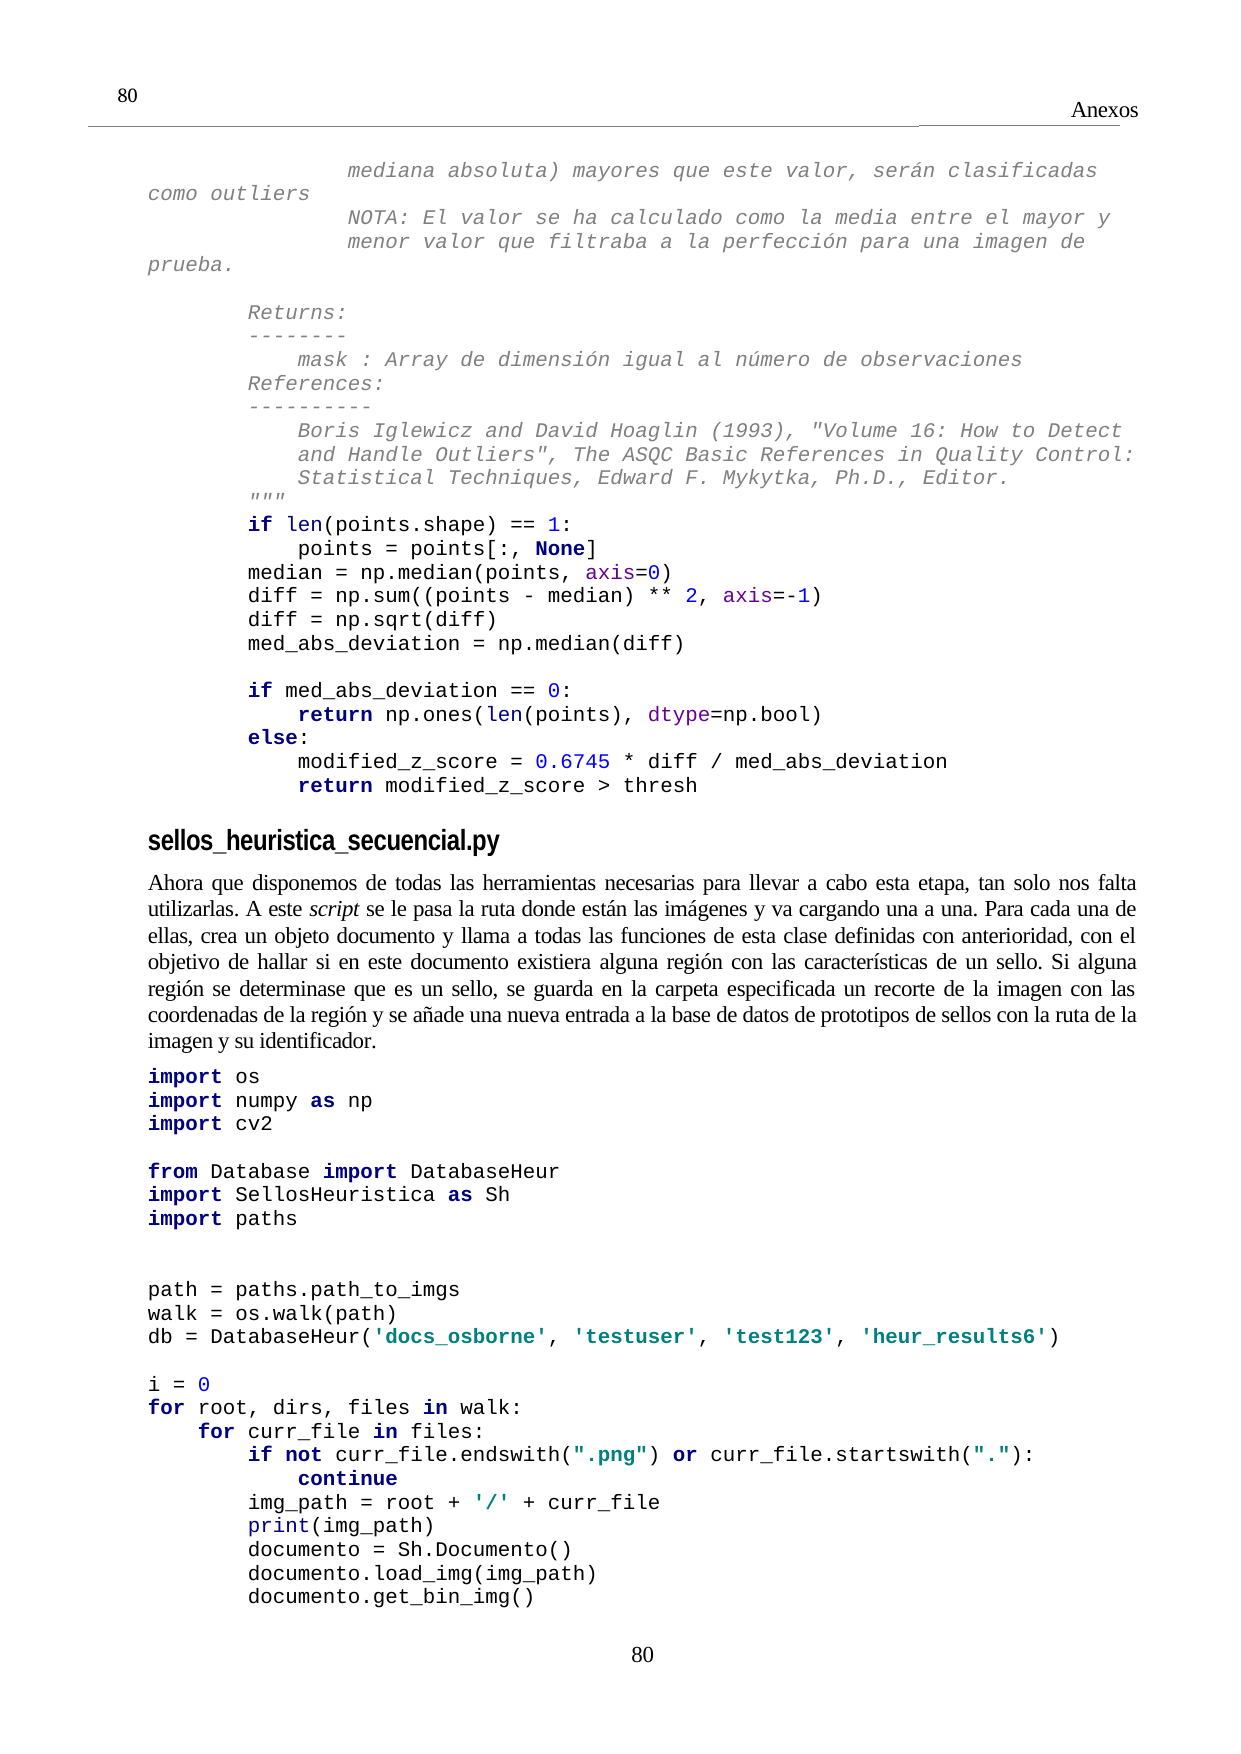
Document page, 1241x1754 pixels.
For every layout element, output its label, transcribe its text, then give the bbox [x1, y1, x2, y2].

text sellos_heuristica_secuencial.py [148, 823, 1138, 857]
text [148, 160, 1138, 798]
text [148, 1066, 1138, 1610]
text Ahora que disponemos de todas las herramientas necesarias para llevar a cabo esta etapa, tan solo nos falta utilizarlas. A este script se le pasa la ruta donde están las imágenes y va cargando una a una. Para cada una de ellas, crea un objeto documento y llama a todas las funciones de esta clase definidas con anterioridad, con el objetivo de hallar si en este documento existiera alguna región con las características de un sello. Si alguna región se determinase que es un sello, se guarda en la carpeta especificada un recorte de la imagen con las coordenadas de la región y se añade una nueva entrada a la base de datos de prototipos de sellos con la ruta de la imagen y su identificador. [148, 869, 1138, 1054]
